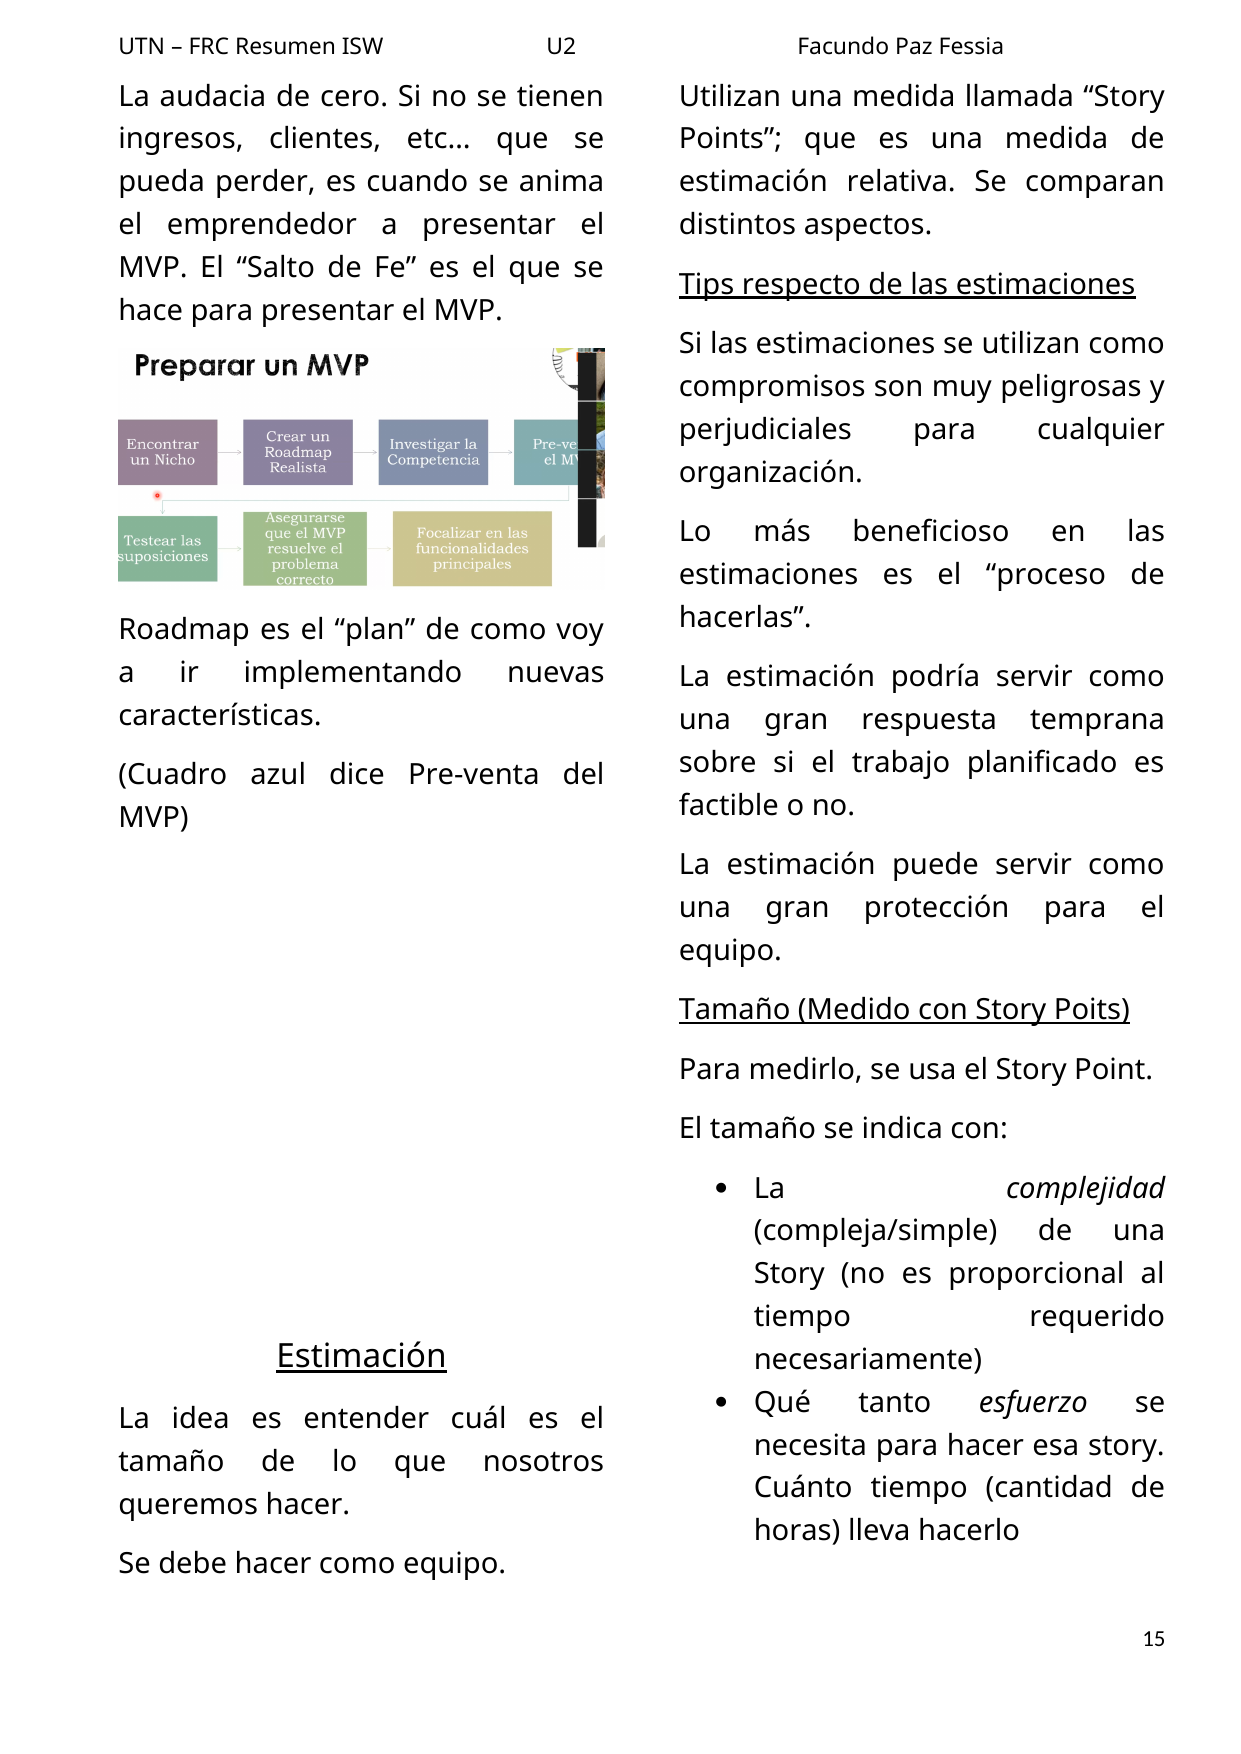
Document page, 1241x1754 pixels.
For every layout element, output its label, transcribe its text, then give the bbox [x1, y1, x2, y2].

text Tamaño (Medido con Story Poits) [678, 988, 1165, 1028]
text Utilizan una medida llamada “Story Points”; que es una medida de estimación relativa. Se comparan distintos aspectos. [678, 75, 1165, 243]
text Se debe hacer como equipo. [118, 1542, 605, 1582]
text Estimación [118, 1332, 605, 1377]
text La estimación podría servir como una gran respuesta temprana sobre si el trabajo planificado es factible o no. [678, 655, 1165, 823]
text La estimación puede servir como una gran protección para el equipo. [678, 843, 1165, 969]
text Roadmap es el “plan” de como voy a ir implementando nuevas características. [118, 608, 605, 734]
text Lo más beneficioso en las estimaciones es el “proceso de hacerlas”. [678, 510, 1165, 636]
picture [118, 348, 605, 590]
list La complejidad (compleja/simple) de una Story (no es proporcional al tiempo requerido necesariamente) [716, 1167, 1165, 1378]
text El tamaño se indica con: [678, 1107, 1165, 1147]
text Tips respecto de las estimaciones [678, 263, 1165, 303]
text La idea es entender cuál es el tamaño de lo que nosotros queremos hacer. [118, 1397, 605, 1523]
list Qué tanto esfuerzo se necesita para hacer esa story. Cuánto tiempo (cantidad de horas) lleva hacerlo [716, 1381, 1165, 1549]
text (Cuadro azul dice Pre-venta del MVP) [118, 754, 605, 836]
text Para medirlo, se usa el Story Point. [678, 1048, 1165, 1088]
text Si las estimaciones se utilizan como compromisos son muy peligrosas y perjudiciales para cualquier organización. [678, 322, 1165, 491]
